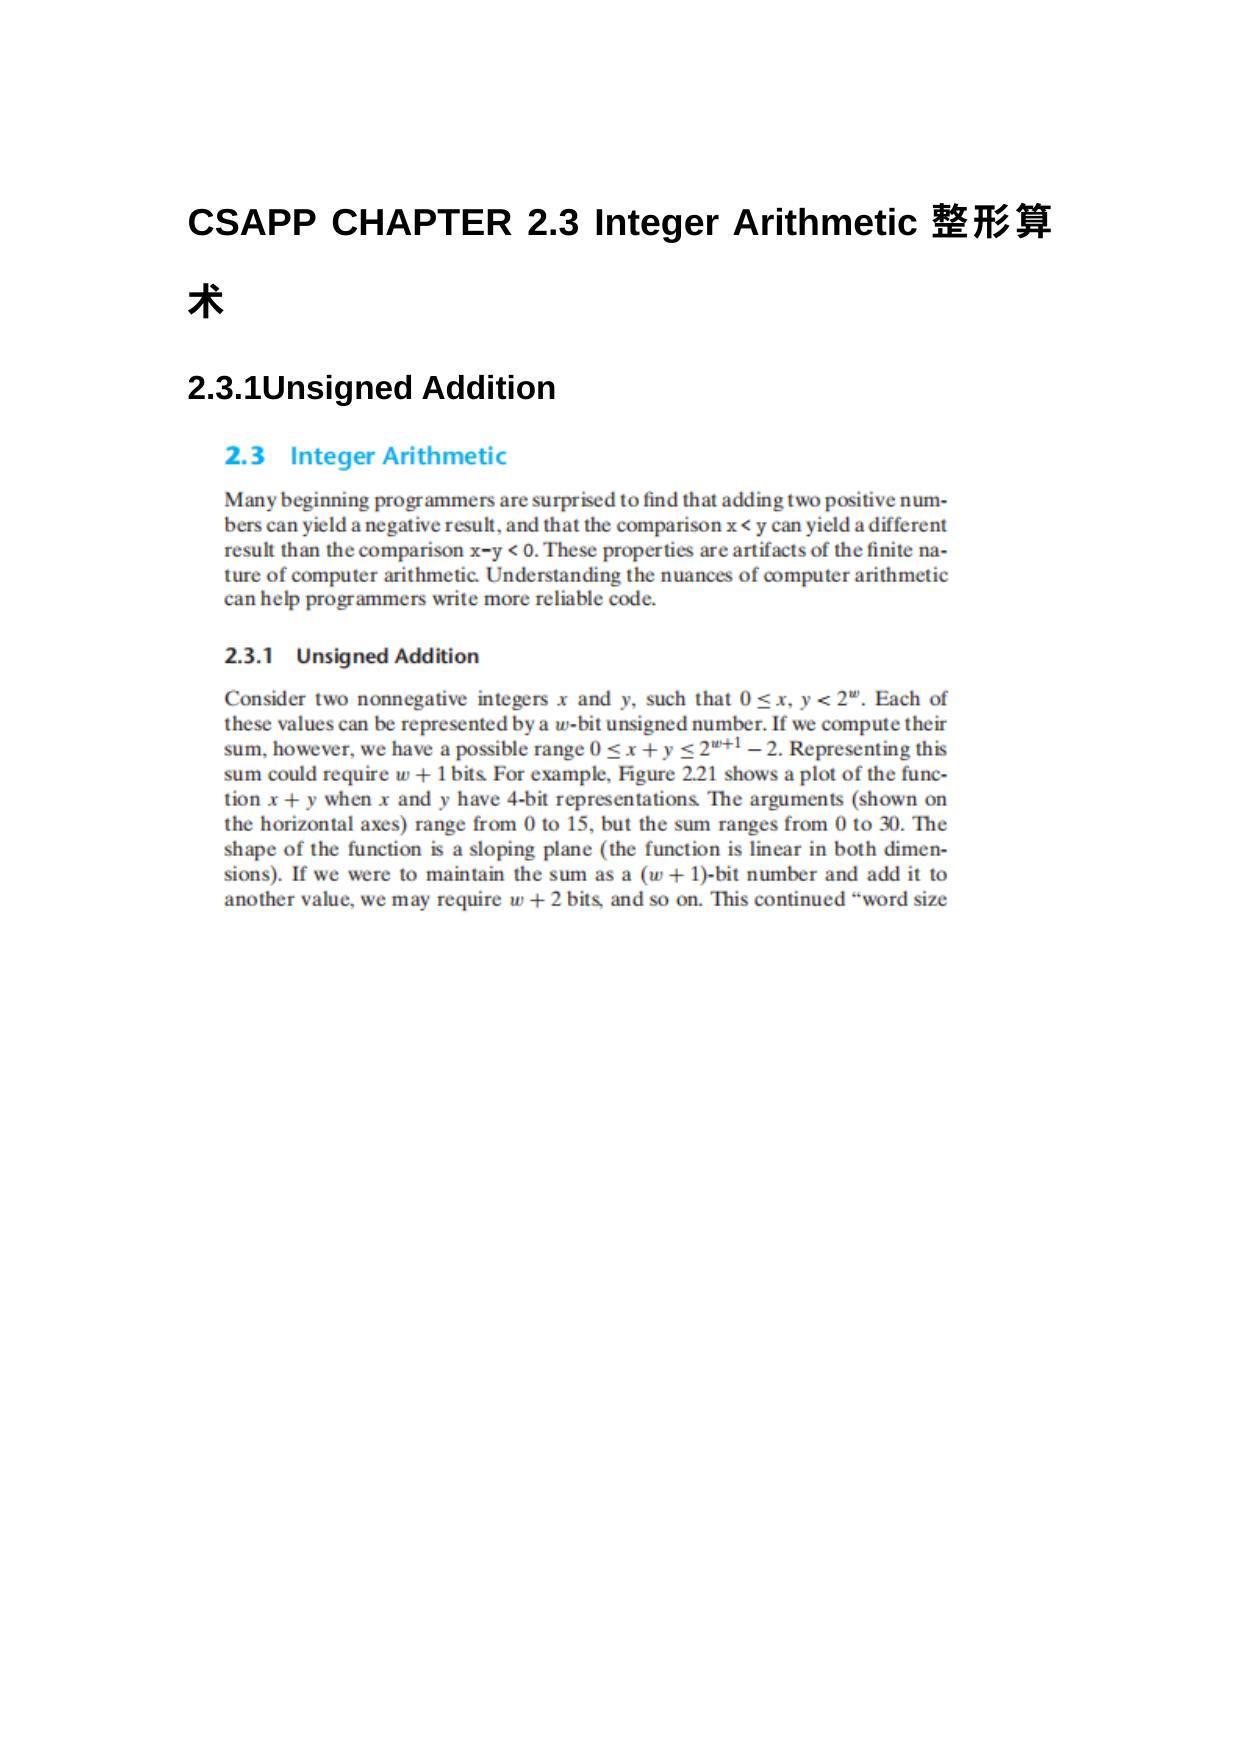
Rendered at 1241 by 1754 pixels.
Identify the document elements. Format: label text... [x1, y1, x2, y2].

subtitle 2.3.1Unsigned Addition [187, 367, 1053, 407]
subtitle CSAPP CHAPTER 2.3 Integer Arithmetic整形算术 [187, 178, 1053, 340]
picture [187, 427, 997, 939]
